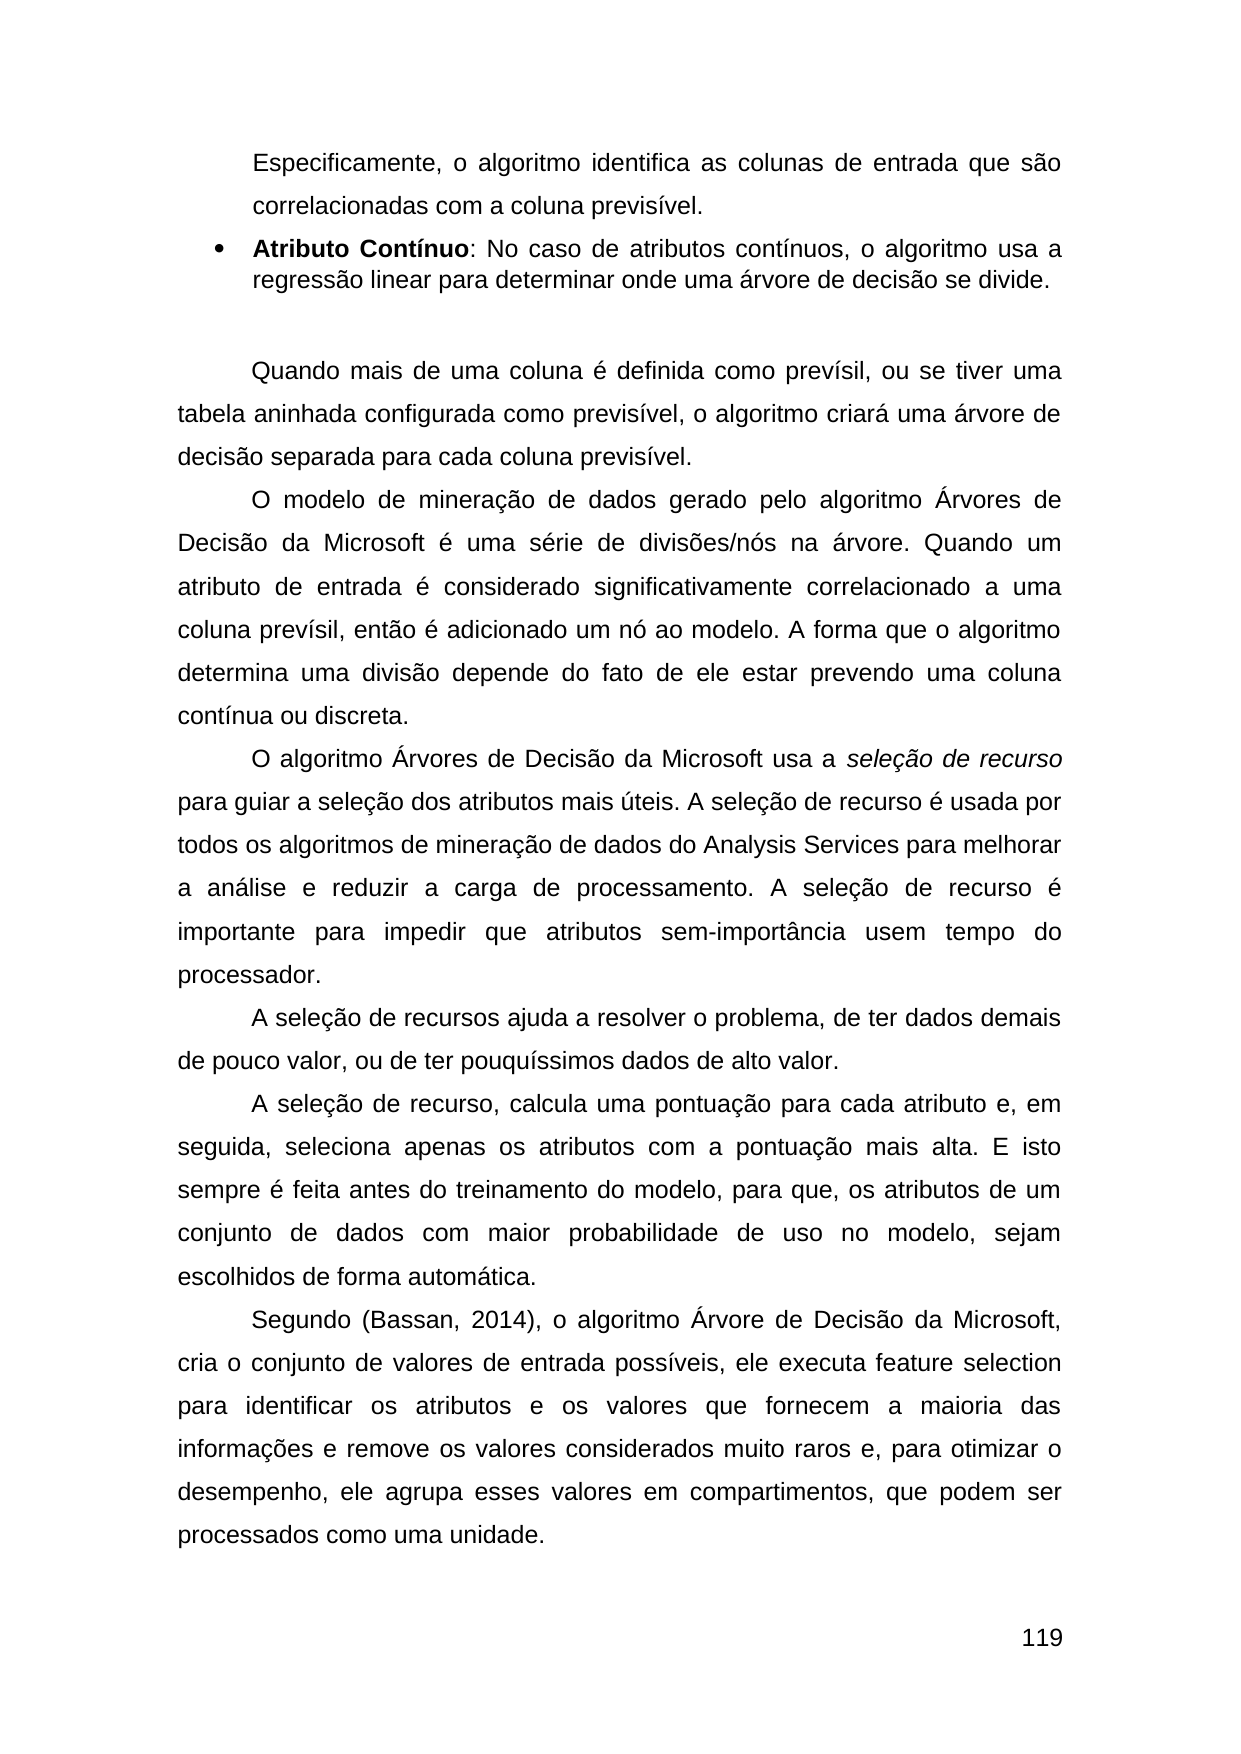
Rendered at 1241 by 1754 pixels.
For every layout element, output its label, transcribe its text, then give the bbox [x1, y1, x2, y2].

text A seleção de recursos ajuda a resolver o problema, de ter dados demais de pouco valor, ou de ter pouquíssimos dados de alto valor. [177, 1003, 1063, 1074]
list Atributo Contínuo: No caso de atributos contínuos, o algoritmo usa a regressão linear para determinar onde uma árvore de decisão se divide. [215, 234, 1063, 294]
text A seleção de recurso, calcula uma pontuação para cada atributo e, em seguida, seleciona apenas os atributos com a pontuação mais alta. E isto sempre é feita antes do treinamento do modelo, para que, os atributos de um conjunto de dados com maior probabilidade de uso no modelo, sejam escolhidos de forma automática. [177, 1089, 1063, 1290]
text O modelo de mineração de dados gerado pelo algoritmo Árvores de Decisão da Microsoft é uma série de divisões/nós na árvore. Quando um atributo de entrada é considerado significativamente correlacionado a uma coluna prevísil, então é adicionado um nó ao modelo. A forma que o algoritmo determina uma divisão depende do fato de ele estar prevendo uma coluna contínua ou discreta. [177, 485, 1063, 729]
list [215, 148, 1063, 219]
text Quando mais de uma coluna é definida como prevísil, ou se tiver uma tabela aninhada configurada como previsível, o algoritmo criará uma árvore de decisão separada para cada coluna previsível. [177, 356, 1063, 471]
text O algoritmo Árvores de Decisão da Microsoft usa a seleção de recurso para guiar a seleção dos atributos mais úteis. A seleção de recurso é usada por todos os algoritmos de mineração de dados do Analysis Services para melhorar a análise e reduzir a carga de processamento. A seleção de recurso é importante para impedir que atributos sem-importância usem tempo do processador. [177, 744, 1063, 988]
text Segundo (Bassan, 2014), o algoritmo Árvore de Decisão da Microsoft, cria o conjunto de valores de entrada possíveis, ele executa feature selection para identificar os atributos e os valores que fornecem a maioria das informações e remove os valores considerados muito raros e, para otimizar o desempenho, ele agrupa esses valores em compartimentos, que podem ser processados como uma unidade. [177, 1304, 1063, 1549]
